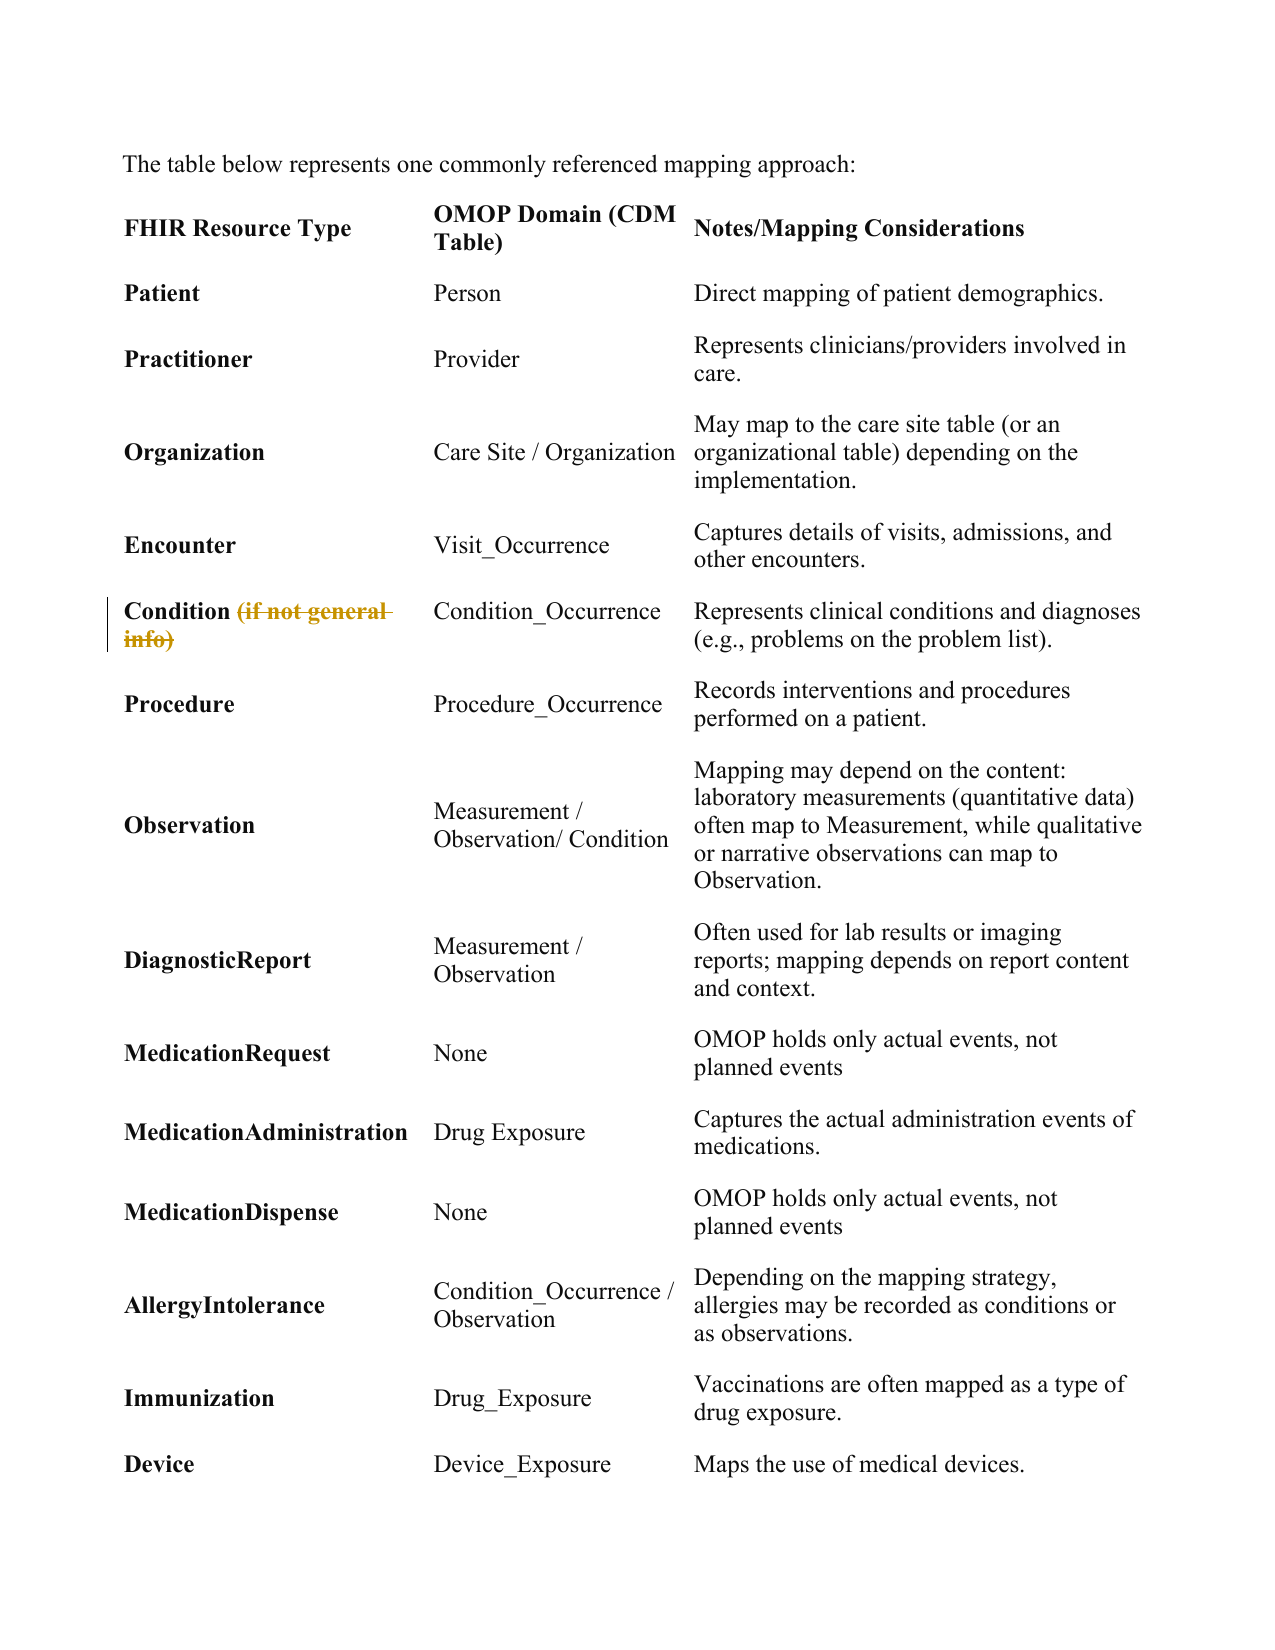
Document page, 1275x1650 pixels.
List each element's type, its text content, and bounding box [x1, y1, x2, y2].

table_cell Vaccinations are often mapped as a type of drug exposure. [692, 1369, 1144, 1448]
table_cell AllergyIntolerance [122, 1262, 432, 1369]
table_cell Depending on the mapping strategy, allergies may be recorded as conditions or as observations. [692, 1262, 1144, 1369]
table_cell Direct mapping of patient demographics. [692, 278, 1144, 329]
table_cell MedicationDispense [122, 1183, 432, 1262]
table_cell Condition [122, 595, 432, 675]
table_cell Procedure [122, 675, 432, 754]
table_cell Device_Exposure [432, 1448, 692, 1500]
table_cell MedicationRequest [122, 1024, 432, 1103]
table_cell Condition_Occurrence [432, 595, 692, 675]
table_header OMOP Domain (CDM Table) [432, 199, 692, 278]
table_cell Measurement / Observation [432, 917, 692, 1024]
table_cell Practitioner [122, 330, 432, 409]
table_cell Encounter [122, 516, 432, 595]
table_cell None [432, 1024, 692, 1103]
table_cell Condition_Occurrence / Observation [432, 1262, 692, 1369]
table_cell Organization [122, 409, 432, 516]
table_cell Drug Exposure [432, 1103, 692, 1182]
table_cell OMOP holds only actual events, not planned events [692, 1024, 1144, 1103]
table_cell Represents clinicians/providers involved in care. [692, 330, 1144, 409]
table_cell Visit_Occurrence [432, 516, 692, 595]
text The table below represents one commonly referenced mapping approach: [122, 150, 1144, 178]
table_cell Often used for lab results or imaging reports; mapping depends on report content and context. [692, 917, 1144, 1024]
table_cell Provider [432, 330, 692, 409]
table_cell Procedure_Occurrence [432, 675, 692, 754]
table_cell Care Site / Organization [432, 409, 692, 516]
table_cell None [432, 1183, 692, 1262]
table_cell Captures the actual administration events of medications. [692, 1103, 1144, 1182]
table_cell Records interventions and procedures performed on a patient. [692, 675, 1144, 754]
table_cell Captures details of visits, admissions, and other encounters. [692, 516, 1144, 595]
table_cell Drug_Exposure [432, 1369, 692, 1448]
table_cell Maps the use of medical devices. [692, 1448, 1144, 1500]
table_cell Measurement / Observation/ Condition [432, 754, 692, 917]
table_cell Person [432, 278, 692, 329]
table_cell Observation [122, 754, 432, 917]
table_cell DiagnosticReport [122, 917, 432, 1024]
table_header FHIR Resource Type [122, 199, 432, 278]
table_cell OMOP holds only actual events, not planned events [692, 1183, 1144, 1262]
table_cell Represents clinical conditions and diagnoses (e.g., problems on the problem list). [692, 595, 1144, 675]
table_cell Mapping may depend on the content: laboratory measurements (quantitative data) often map to Measurement, while qualitative or narrative observations can map to Observation. [692, 754, 1144, 917]
table_cell MedicationAdministration [122, 1103, 432, 1182]
table_cell Patient [122, 278, 432, 329]
table_cell Immunization [122, 1369, 432, 1448]
table_header Notes/Mapping Considerations [692, 199, 1144, 278]
table_cell Device [122, 1448, 432, 1500]
table_cell May map to the care site table (or an organizational table) depending on the implementation. [692, 409, 1144, 516]
